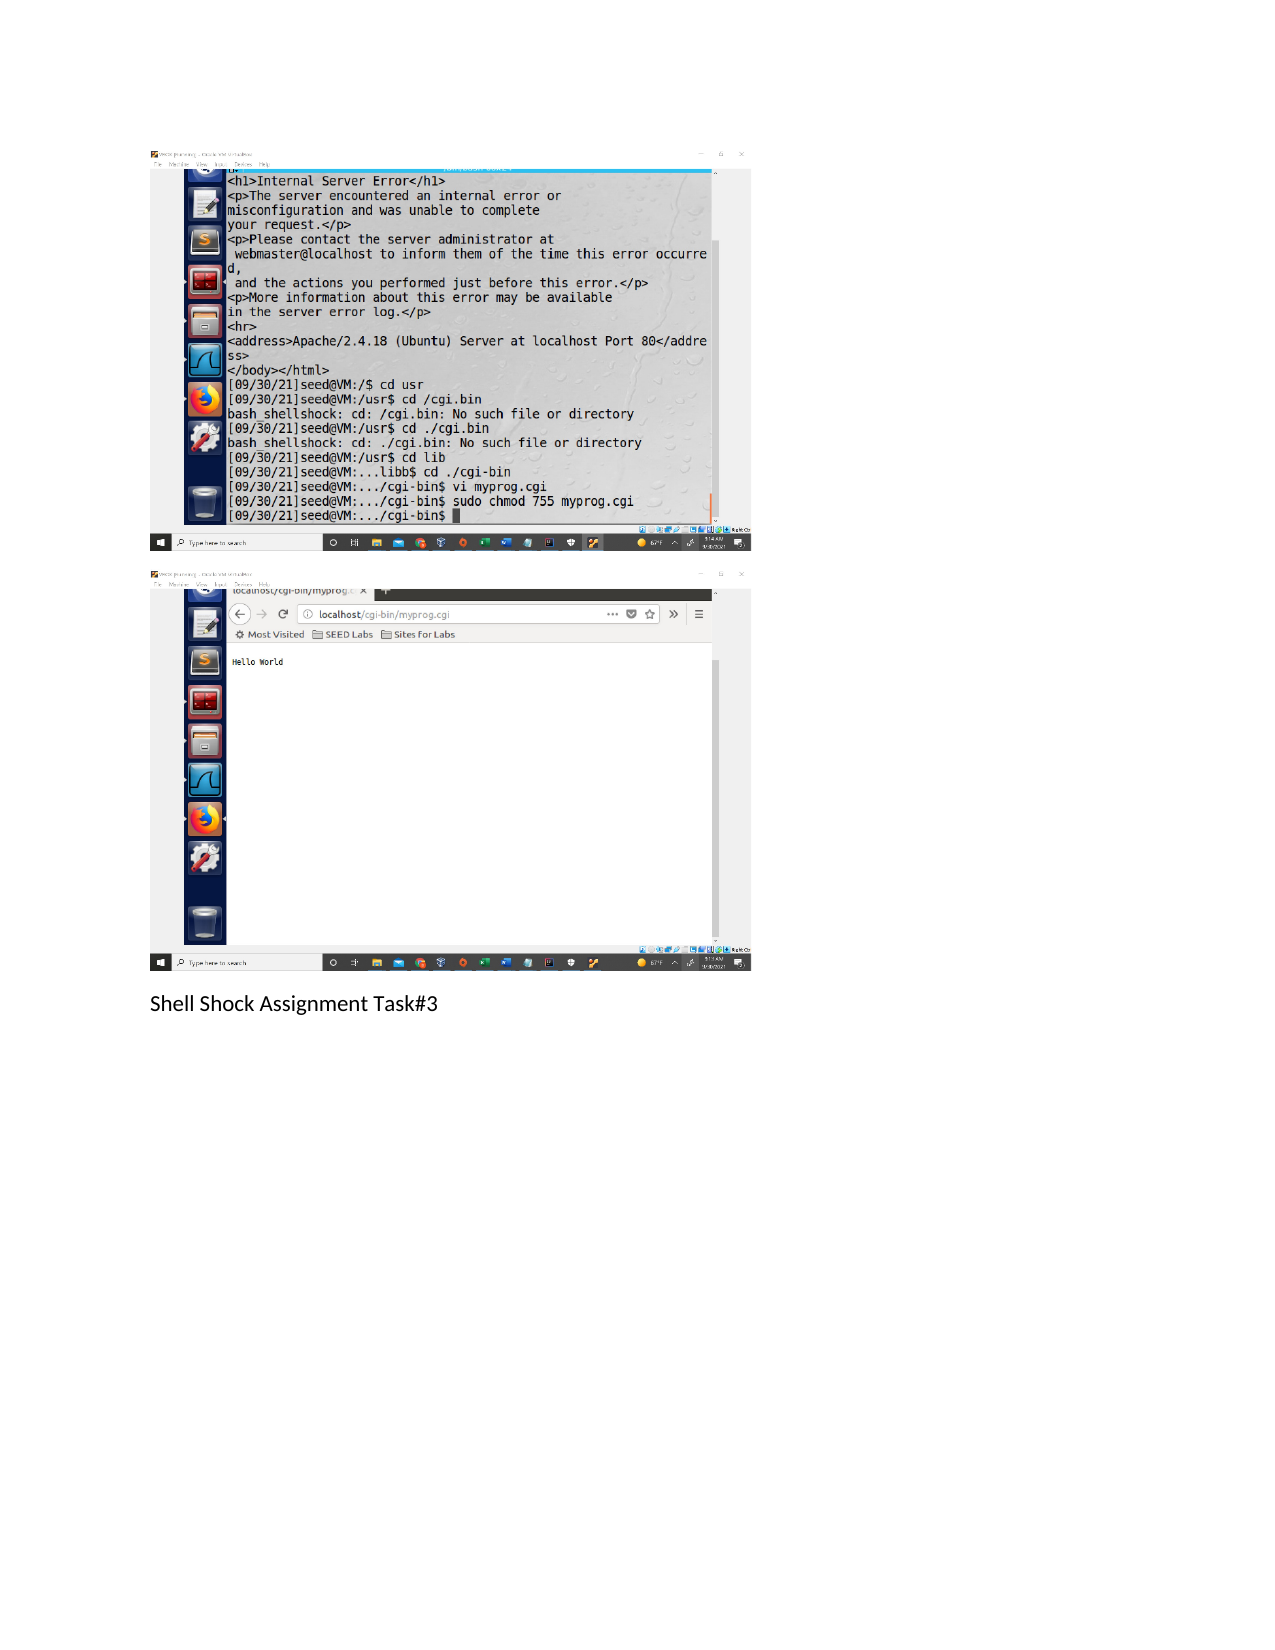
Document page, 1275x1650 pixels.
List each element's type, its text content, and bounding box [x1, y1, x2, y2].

text Shell Shock Assignment Task#3 [150, 989, 1125, 1017]
picture [150, 150, 752, 551]
picture [150, 569, 752, 971]
